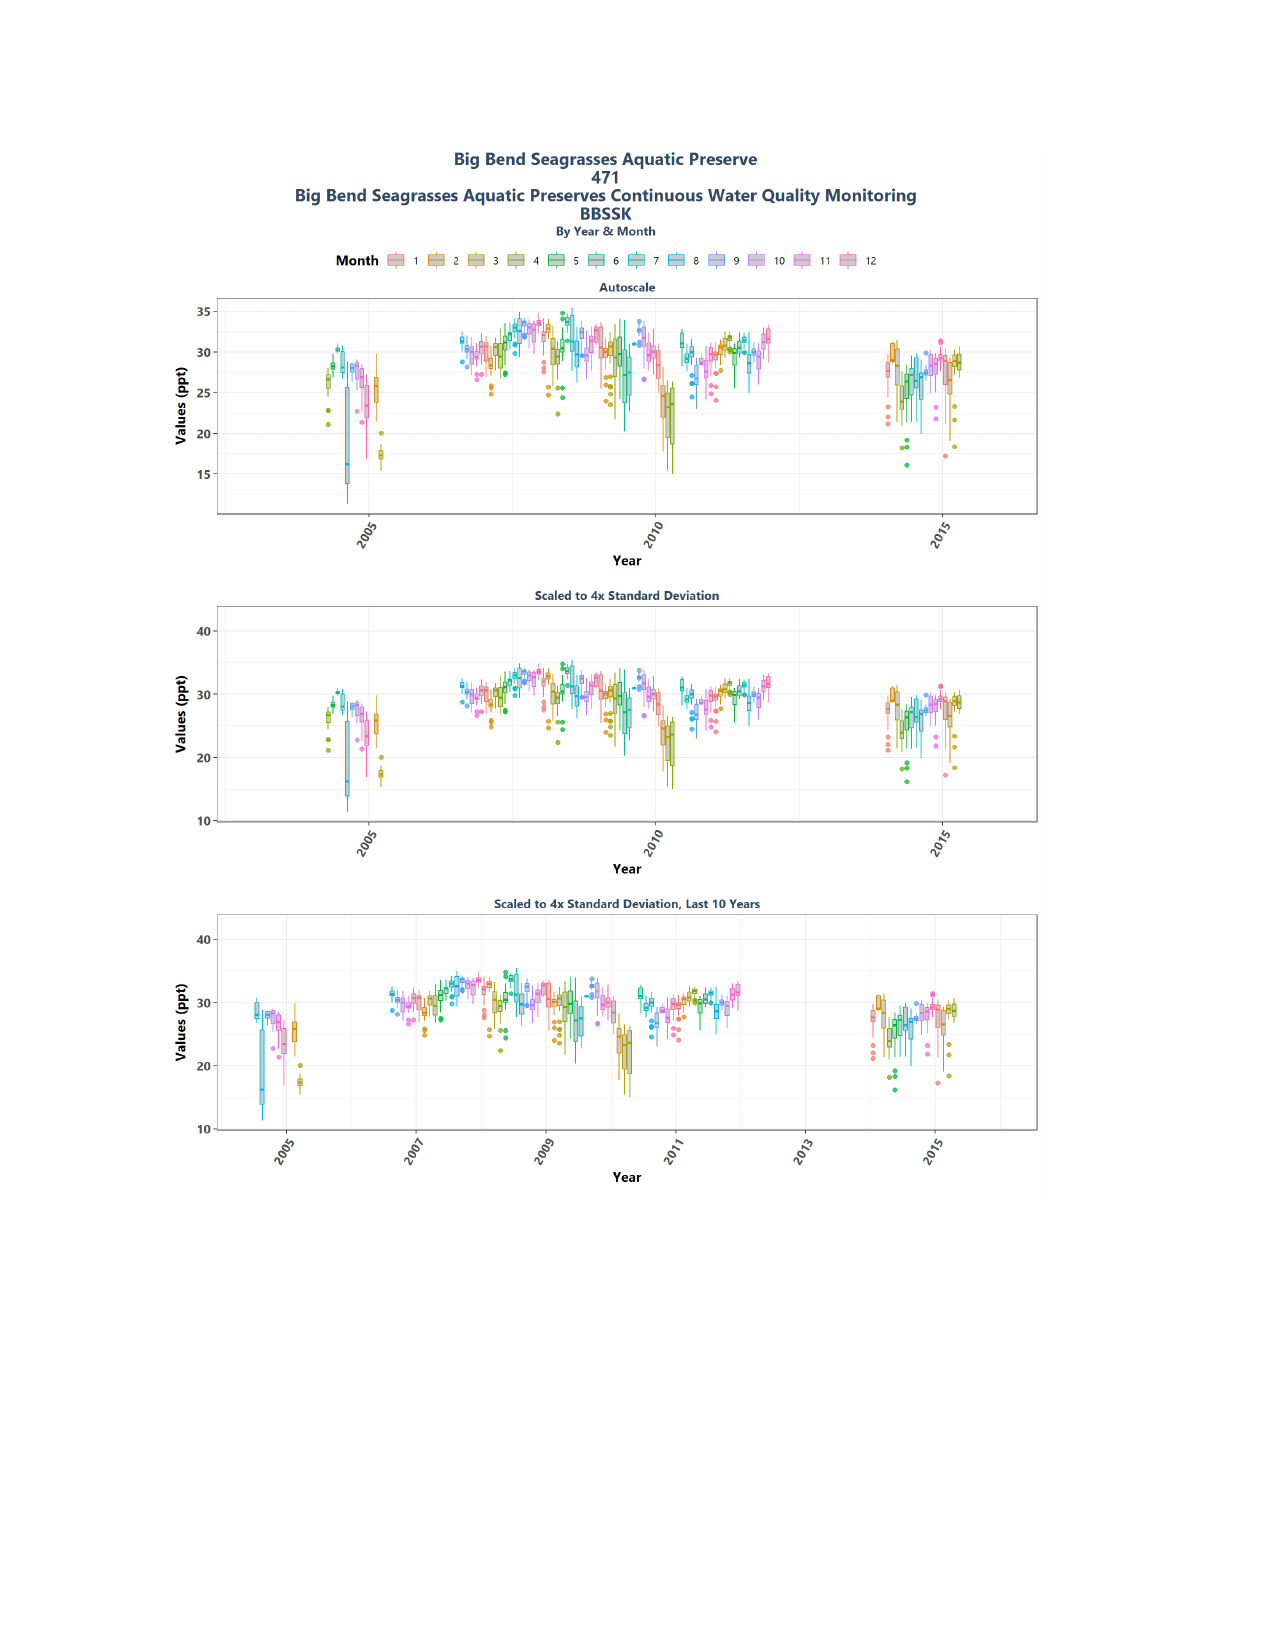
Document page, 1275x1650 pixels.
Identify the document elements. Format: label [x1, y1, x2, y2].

picture [168, 150, 1044, 1200]
